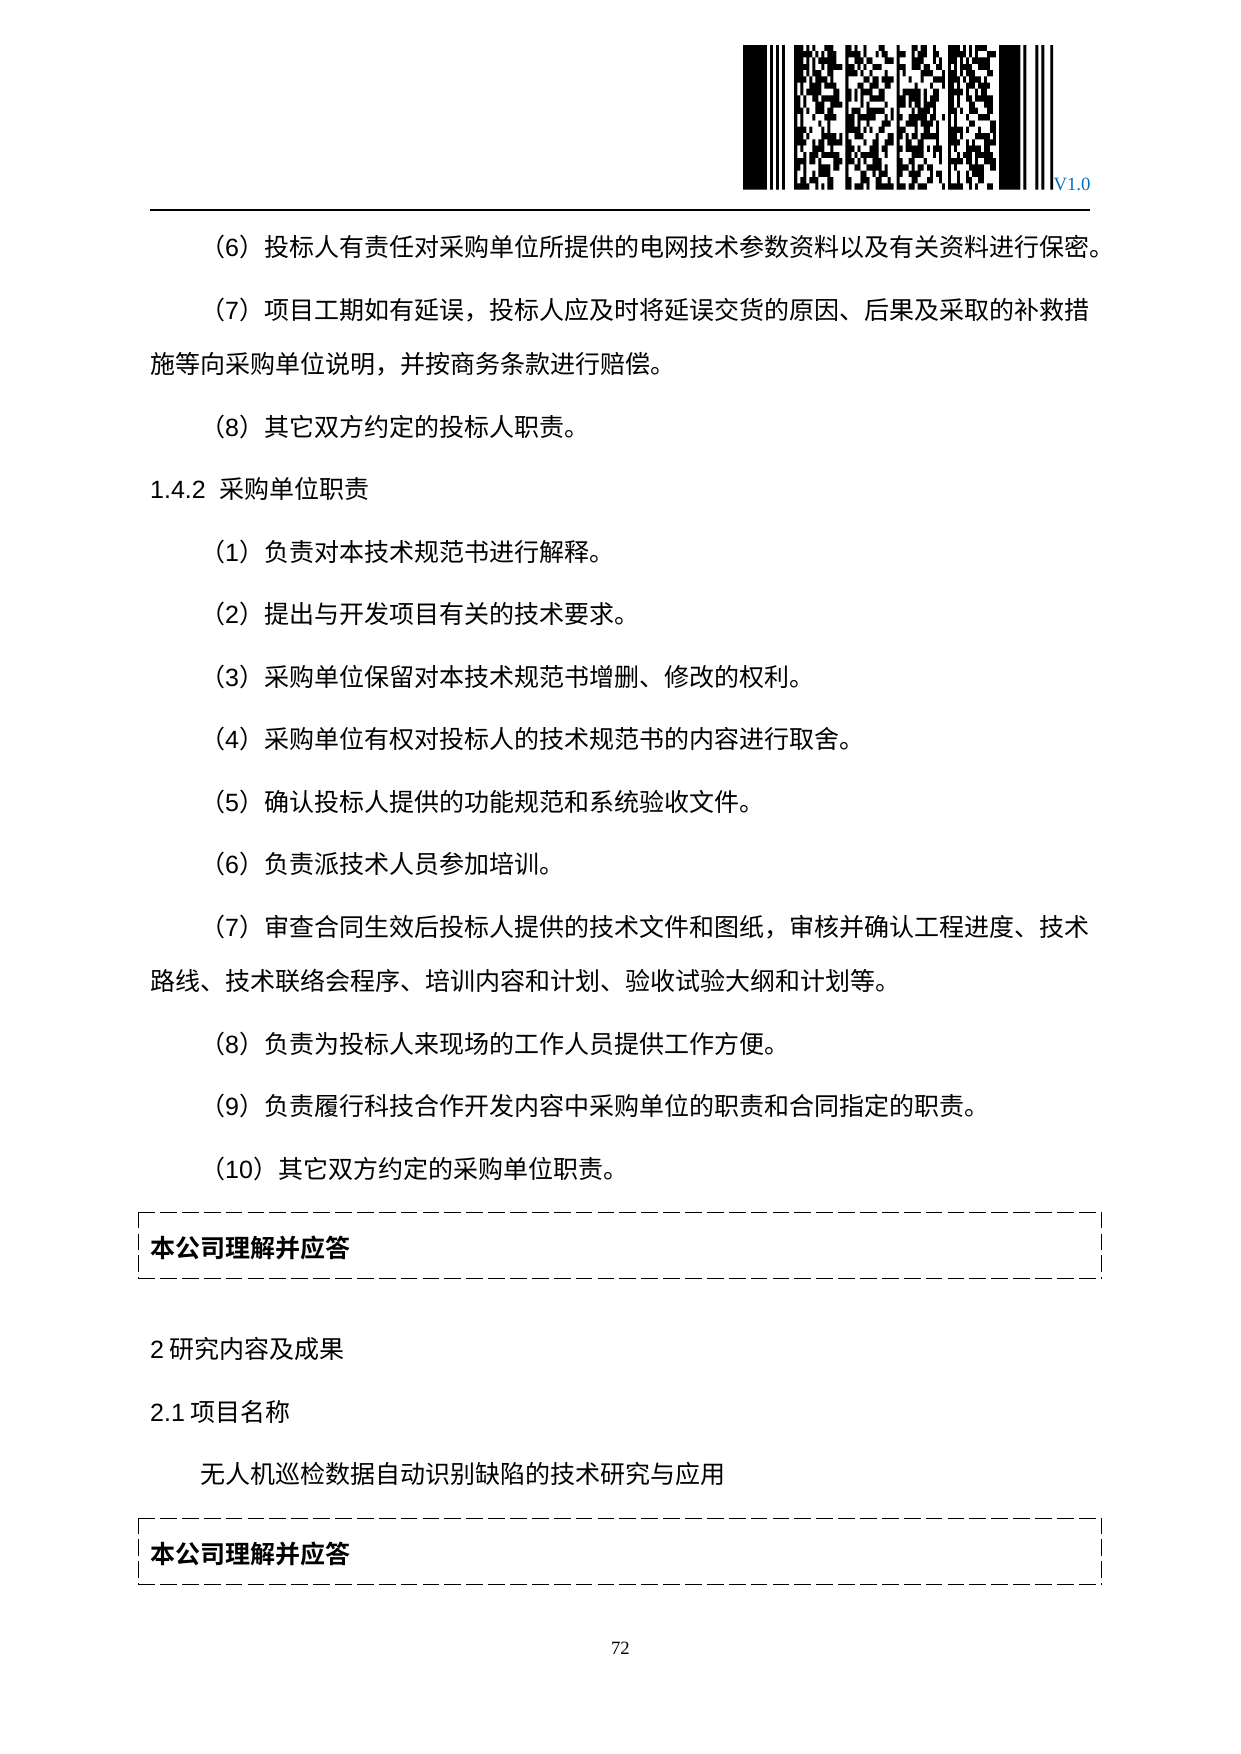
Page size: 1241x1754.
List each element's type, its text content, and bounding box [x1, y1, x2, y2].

text （9）负责履行科技合作开发内容中采购单位的职责和合同指定的职责。 [150, 1087, 1090, 1123]
text （3）采购单位保留对本技术规范书增删、修改的权利。 [150, 657, 1090, 693]
text （4）采购单位有权对投标人的技术规范书的内容进行取舍。 [150, 720, 1090, 756]
text （6）负责派技术人员参加培训。 [150, 845, 1090, 881]
text （2）提出与开发项目有关的技术要求。 [150, 595, 1090, 631]
text 2.1项目名称 [150, 1392, 1090, 1429]
table_header 本公司理解并应答 [139, 1518, 1101, 1583]
text （8）负责为投标人来现场的工作人员提供工作方便。 [150, 1024, 1090, 1060]
text 1.4.2 采购单位职责 [150, 470, 1090, 506]
text （5）确认投标人提供的功能规范和系统验收文件。 [150, 782, 1090, 818]
text 2研究内容及成果 [150, 1330, 1090, 1366]
text （7）项目工期如有延误，投标人应及时将延误交货的原因、后果及采取的补救措施等向采购单位说明，并按商务条款进行赔偿。 [150, 290, 1090, 381]
text （1）负责对本技术规范书进行解释。 [150, 532, 1090, 568]
text （10）其它双方约定的采购单位职责。 [150, 1149, 1090, 1185]
text （7）审查合同生效后投标人提供的技术文件和图纸，审核并确认工程进度、技术路线、技术联络会程序、培训内容和计划、验收试验大纲和计划等。 [150, 907, 1090, 998]
table_header 本公司理解并应答 [139, 1212, 1101, 1278]
text （8）其它双方约定的投标人职责。 [150, 407, 1090, 443]
text 无人机巡检数据自动识别缺陷的技术研究与应用 [150, 1455, 1090, 1491]
text （6）投标人有责任对采购单位所提供的电网技术参数资料以及有关资料进行保密。 [150, 228, 1090, 264]
picture [742, 44, 1054, 191]
